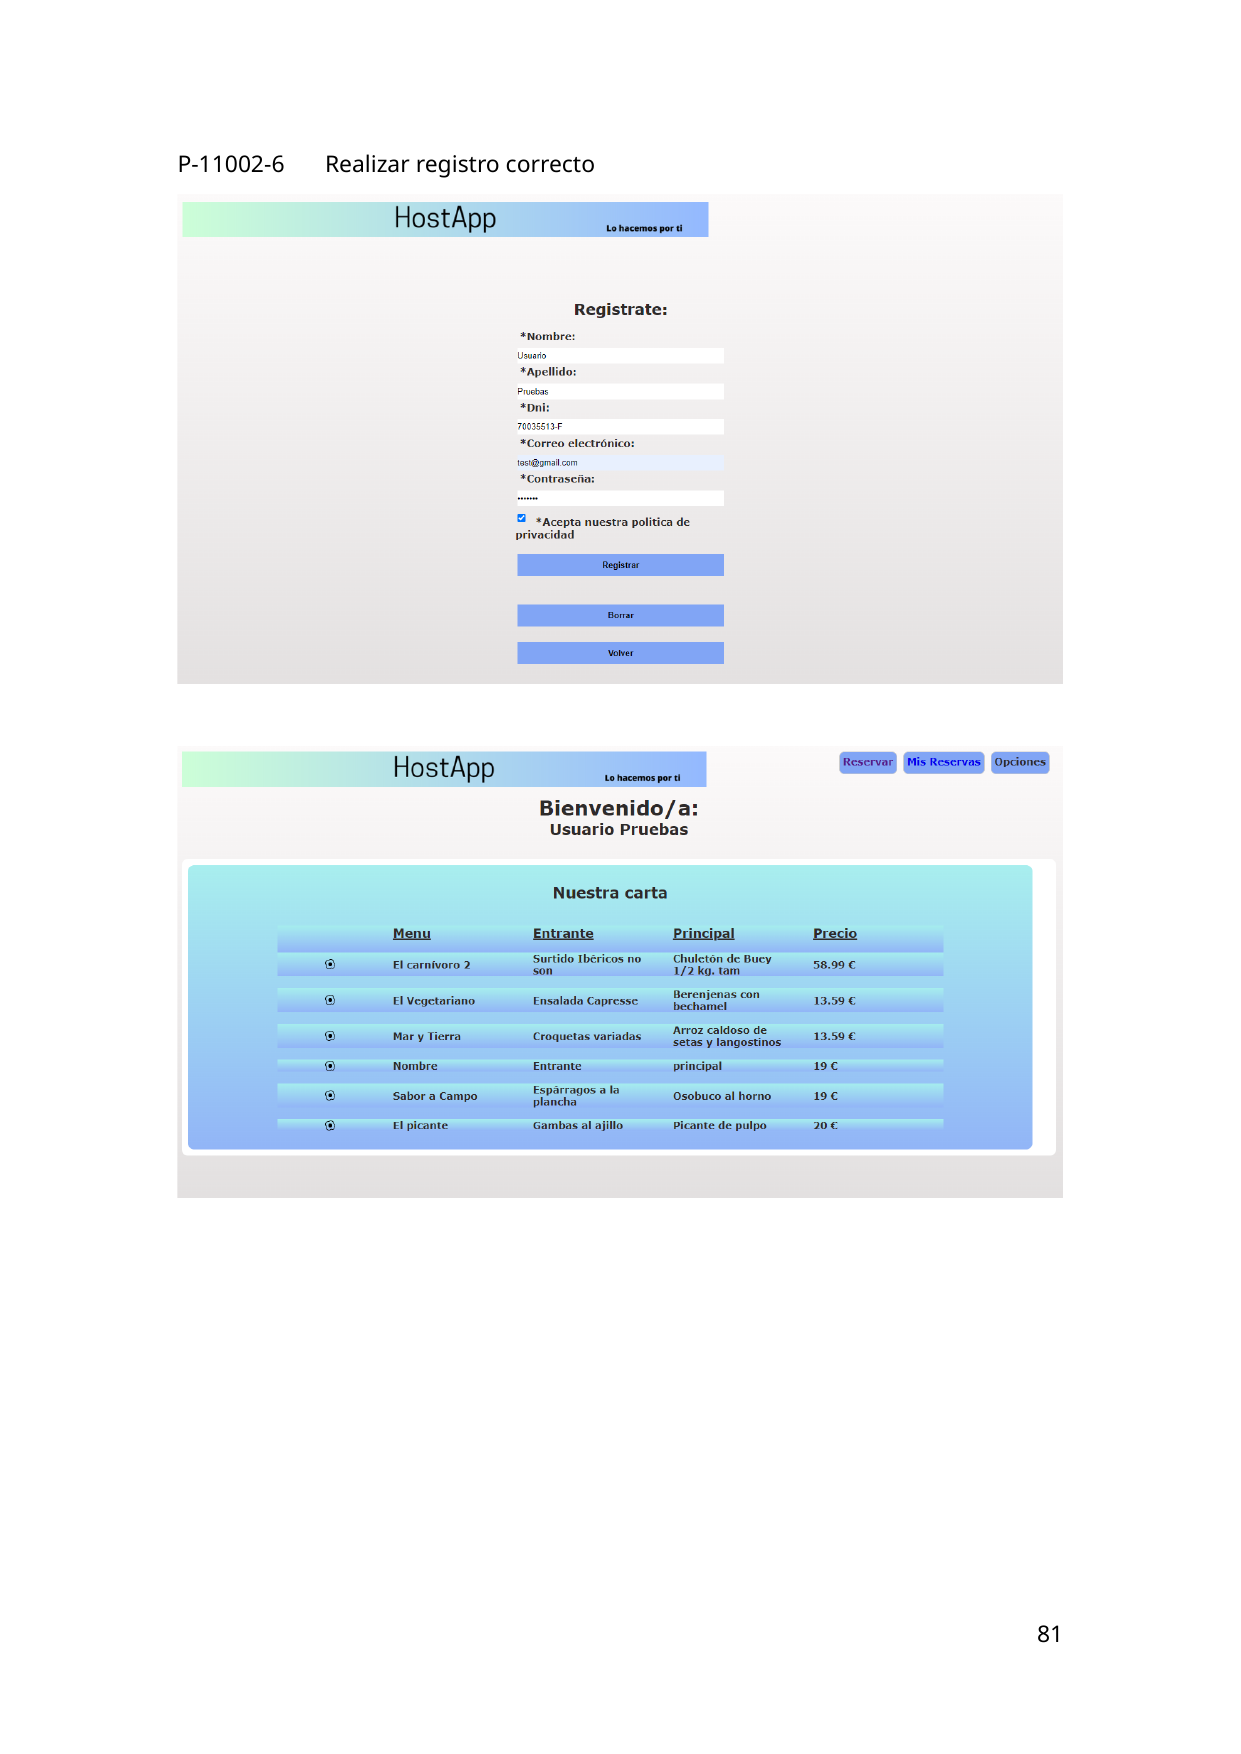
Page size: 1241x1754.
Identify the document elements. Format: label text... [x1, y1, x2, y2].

text P-11002-6 Realizar registro correcto [177, 148, 1063, 179]
picture [177, 194, 1063, 684]
picture [177, 746, 1063, 1198]
